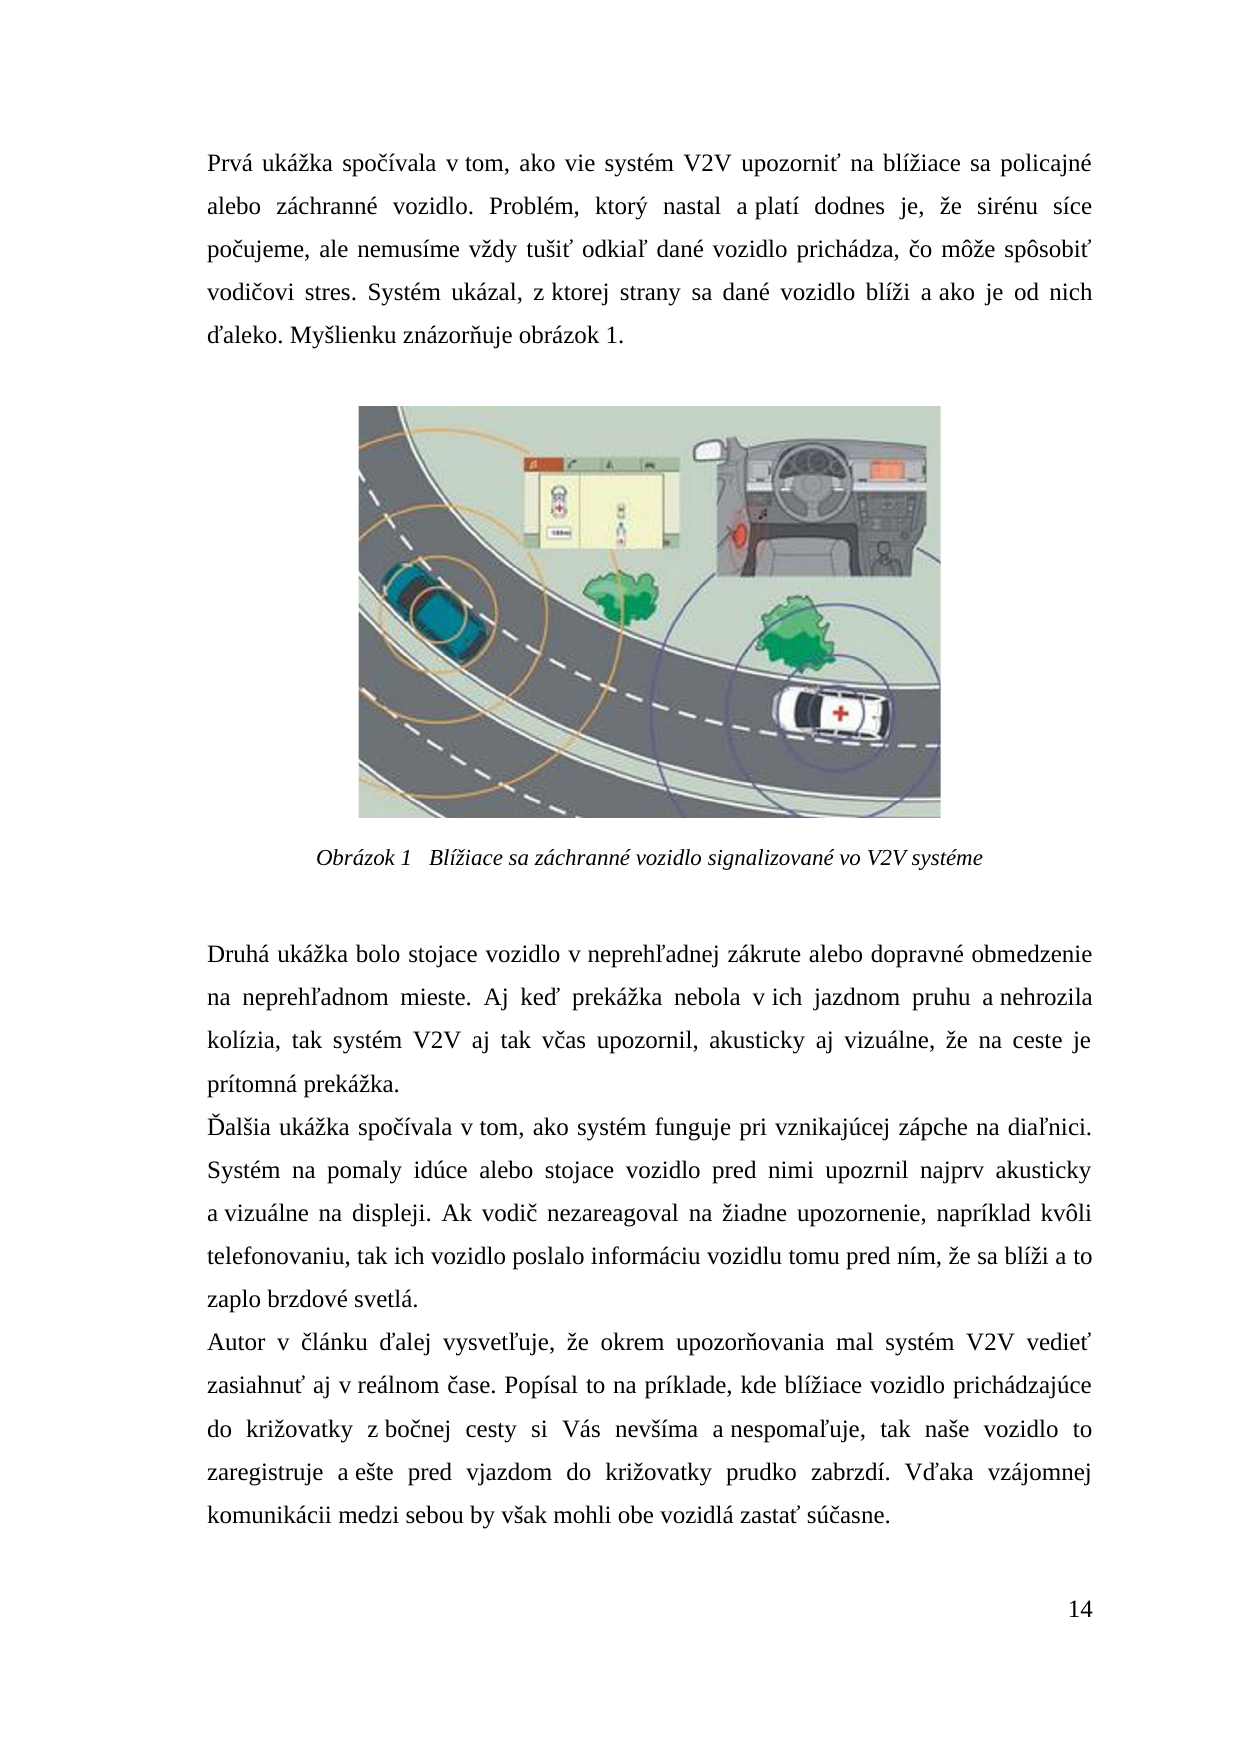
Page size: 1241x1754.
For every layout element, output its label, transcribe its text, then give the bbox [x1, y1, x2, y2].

text Prvá ukážka spočívala v tom, ako vie systém V2V upozorniť na blížiace sa policajné alebo záchranné vozidlo. Problém, ktorý nastal a platí dodnes je, že sirénu síce počujeme, ale nemusíme vždy tušiť odkiaľ dané vozidlo prichádza, čo môže spôsobiť vodičovi stres. Systém ukázal, z ktorej strany sa dané vozidlo blíži a ako je od nich ďaleko. Myšlienku znázorňuje obrázok 1. [207, 148, 1092, 349]
text Druhá ukážka bolo stojace vozidlo v neprehľadnej zákrute alebo dopravné obmedzenie na neprehľadnom mieste. Aj keď prekážka nebola v ich jazdnom pruhu a nehrozila kolízia, tak systém V2V aj tak včas upozornil, akusticky aj vizuálne, že na ceste je prítomná prekážka. [207, 939, 1092, 1097]
picture [358, 406, 941, 818]
text Autor v článku ďalej vysvetľuje, že okrem upozorňovania mal systém V2V vedieť zasiahnuť aj v reálnom čase. Popísal to na príklade, kde blížiace vozidlo prichádzajúce do križovatky z bočnej cesty si Vás nevšíma a nespomaľuje, tak naše vozidlo to zaregistruje a ešte pred vjazdom do križovatky prudko zabrzdí. Vďaka vzájomnej komunikácii medzi sebou by však mohli obe vozidlá zastať súčasne. [207, 1327, 1092, 1529]
text Ďalšia ukážka spočívala v tom, ako systém funguje pri vznikajúcej zápche na diaľnici. Systém na pomaly idúce alebo stojace vozidlo pred nimi upozrnil najprv akusticky a vizuálne na displeji. Ak vodič nezareagoval na žiadne upozornenie, napríklad kvôli telefonovaniu, tak ich vozidlo poslalo informáciu vozidlu tomu pred ním, že sa blíži a to zaplo brzdové svetlá. [207, 1112, 1092, 1313]
